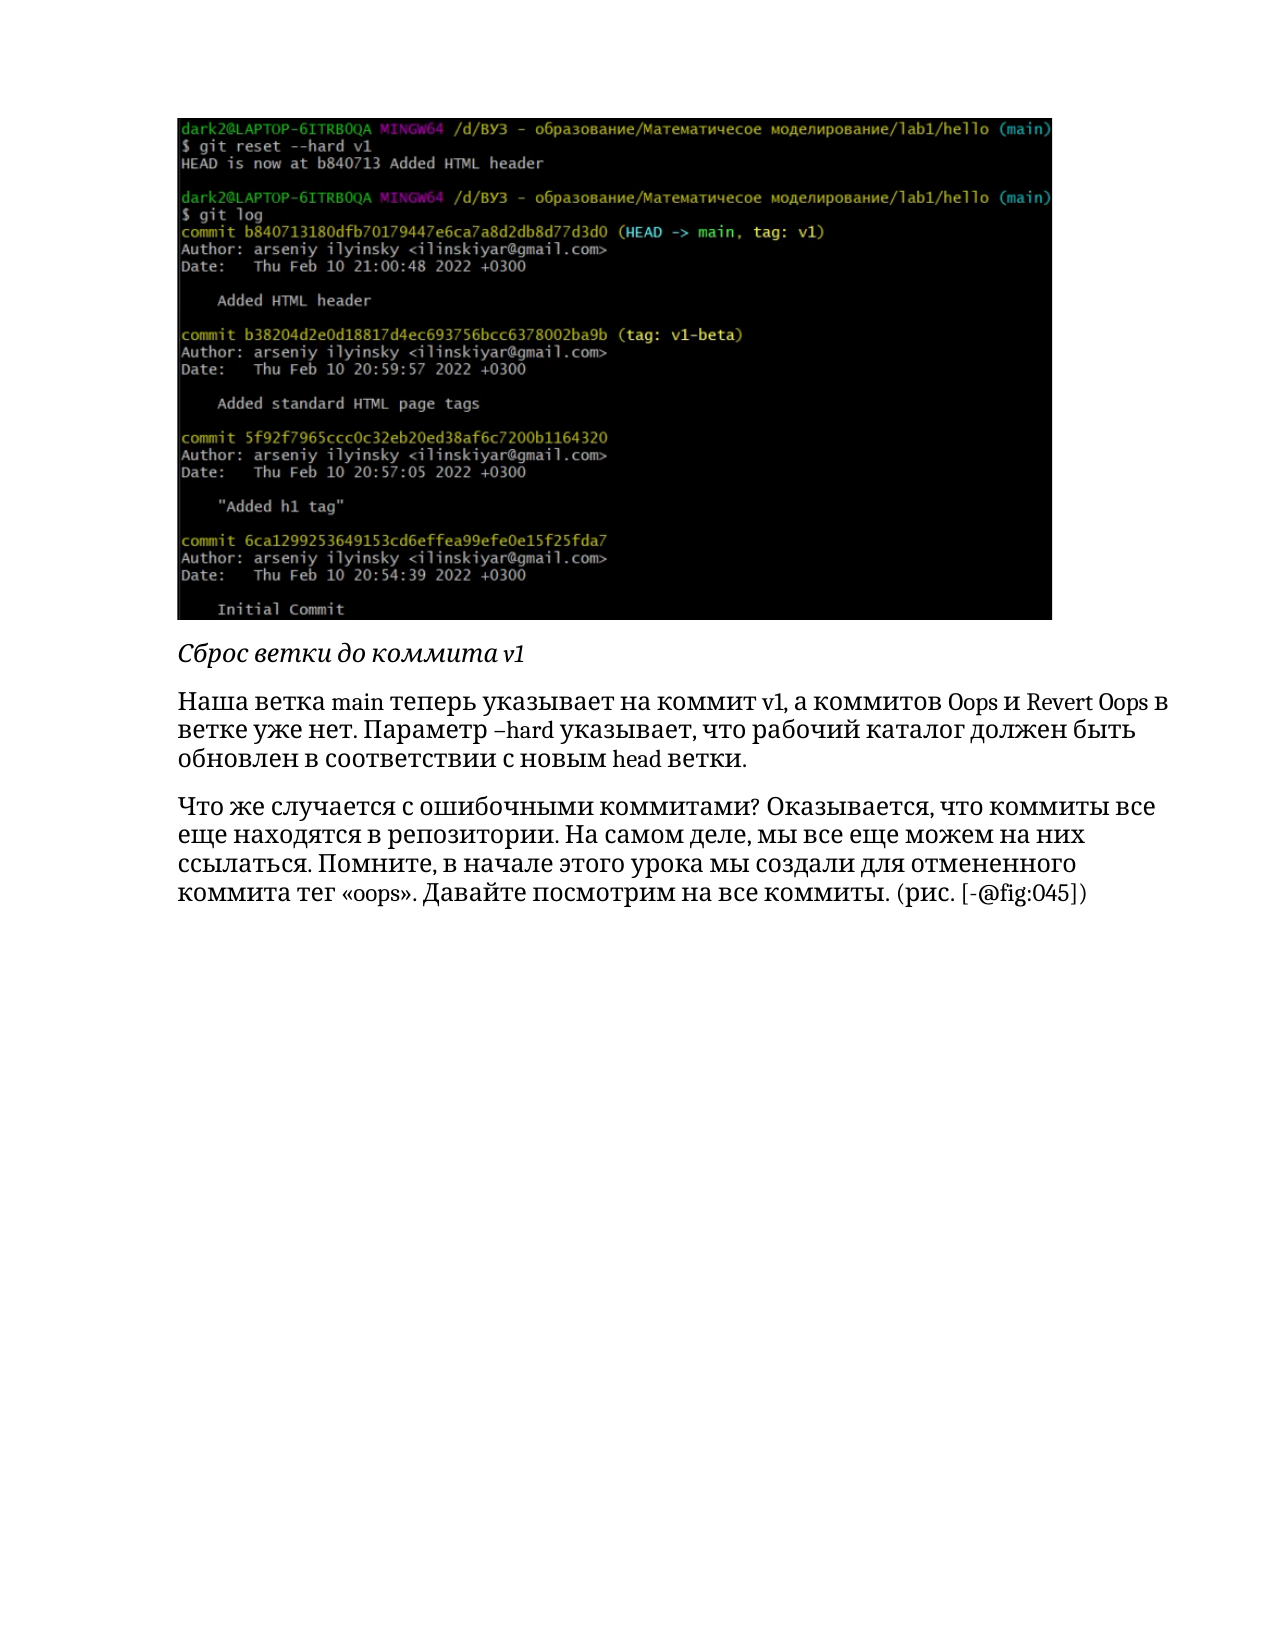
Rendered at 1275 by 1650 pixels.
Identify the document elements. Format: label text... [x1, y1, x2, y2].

text Наша ветка main теперь указывает на коммит v1, а коммитов Oops и Revert Oops в ветке уже нет. Параметр –hard указывает, что рабочий каталог должен быть обновлен в соответствии с новым head ветки. [177, 687, 1186, 774]
text Что же случается с ошибочными коммитами? Оказывается, что коммиты все еще находятся в репозитории. На самом деле, мы все еще можем на них ссылаться. Помните, в начале этого урока мы создали для отмененного коммита тег «oops». Давайте посмотрим на все коммиты. (рис. [-@fig:045]) [177, 792, 1186, 907]
text Сброс ветки до коммита v1 [177, 640, 1186, 669]
picture [177, 118, 1053, 620]
